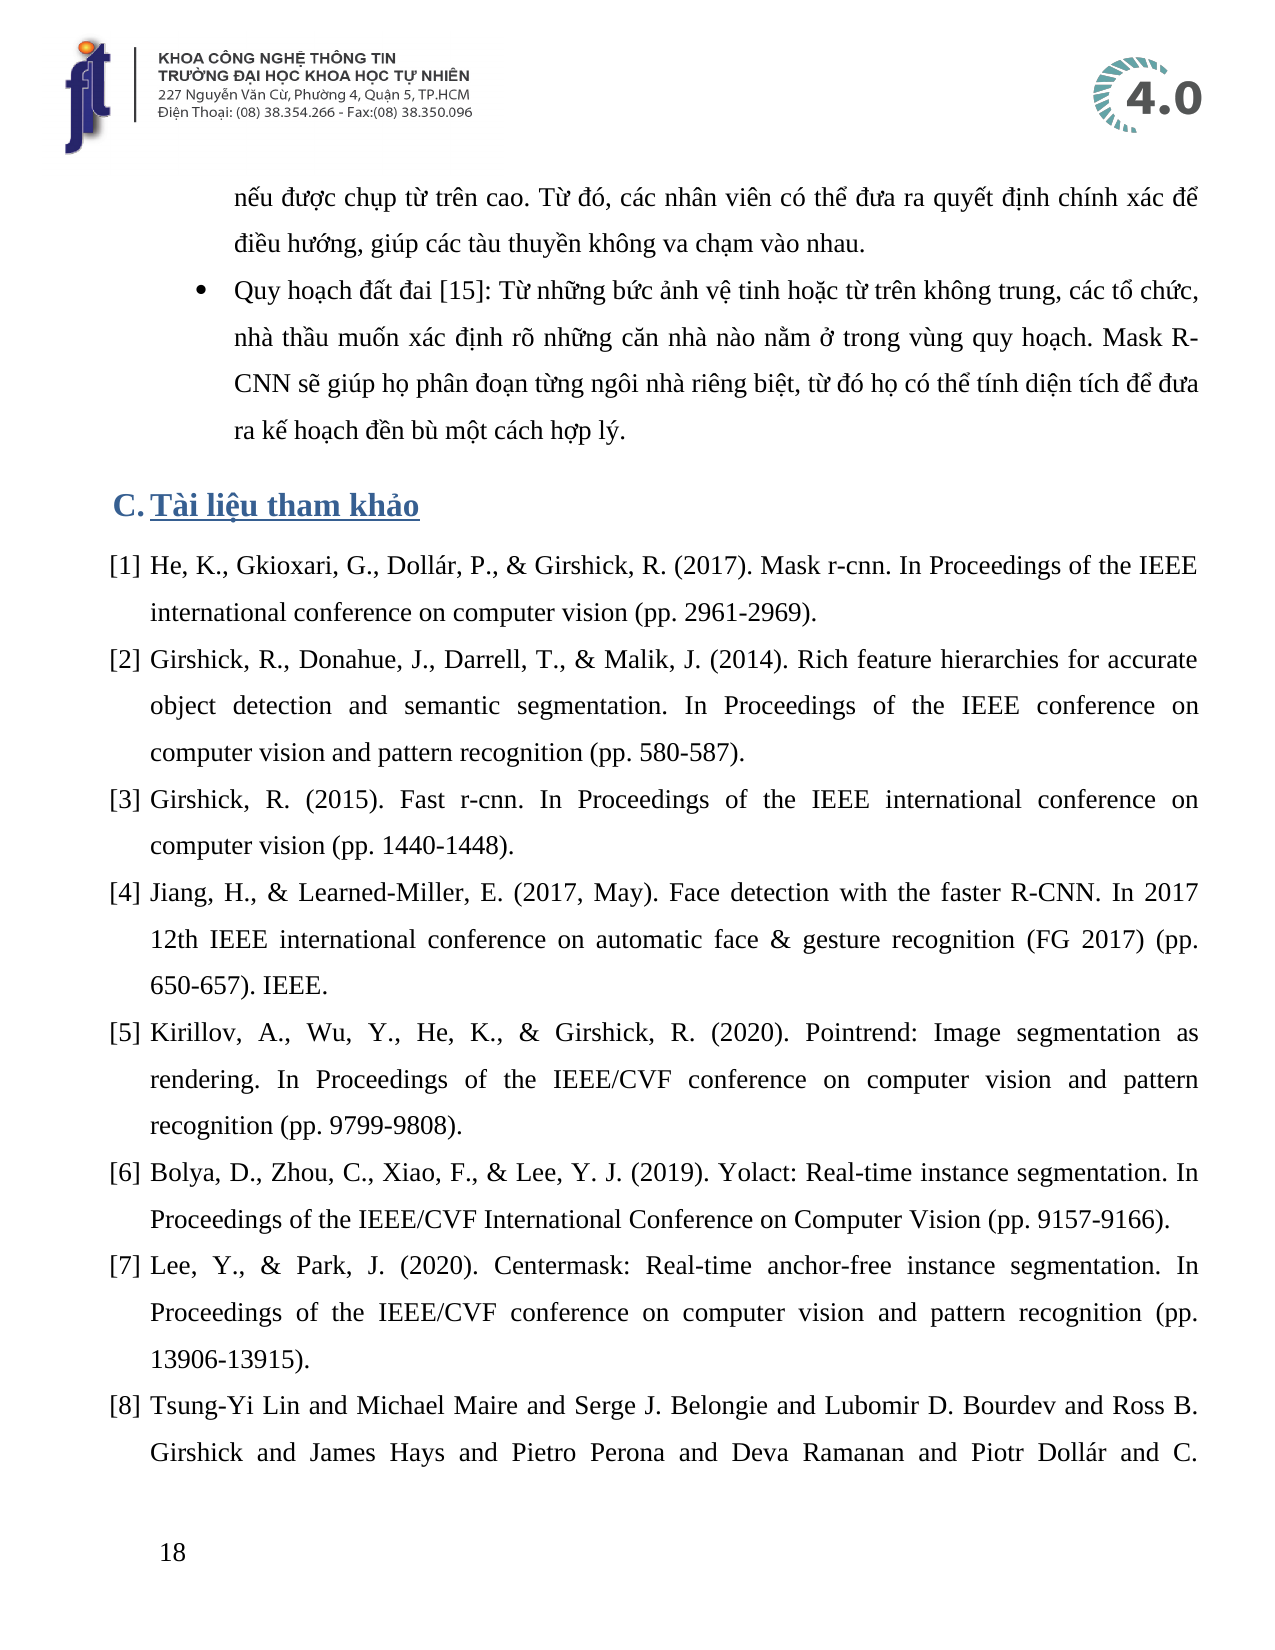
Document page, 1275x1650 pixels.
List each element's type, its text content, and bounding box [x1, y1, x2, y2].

list Lee, Y., & Park, J. (2020). Centermask: Real-time anchor-free instance segmentation. In Proceedings of the IEEE/CVF conference on computer vision and pattern recognition (pp. 13906-13915). [141, 1249, 1200, 1374]
list Bolya, D., Zhou, C., Xiao, F., & Lee, Y. J. (2019). Yolact: Real-time instance segmentation. In Proceedings of the IEEE/CVF International Conference on Computer Vision (pp. 9157-9166). [141, 1156, 1200, 1234]
list Kirillov, A., Wu, Y., He, K., & Girshick, R. (2020). Pointrend: Image segmentation as rendering. In Proceedings of the IEEE/CVF conference on computer vision and pattern recognition (pp. 9799-9808). [141, 1016, 1200, 1141]
list Jiang, H., & Learned-Miller, E. (2017, May). Face detection with the faster R-CNN. In 2017 12th IEEE international conference on automatic face & gesture recognition (FG 2017) (pp. 650-657). IEEE. [141, 876, 1200, 1001]
list Girshick, R., Donahue, J., Darrell, T., & Malik, J. (2014). Rich feature hierarchies for accurate object detection and semantic segmentation. In Proceedings of the IEEE conference on computer vision and pattern recognition (pp. 580-587). [141, 643, 1200, 767]
list Girshick, R. (2015). Fast r-cnn. In Proceedings of the IEEE international conference on computer vision (pp. 1440-1448). [141, 783, 1200, 861]
picture [1085, 51, 1208, 136]
subtitle Tài liệu tham khảo [112, 486, 1200, 524]
list He, K., Gkioxari, G., Dollár, P., & Girshick, R. (2017). Mask r-cnn. In Proceedings of the IEEE international conference on computer vision (pp. 2961-2969). [141, 549, 1200, 627]
list Quy hoạch đất đai [15]: Từ những bức ảnh vệ tinh hoặc từ trên không trung, các tổ chức, nhà thầu muốn xác định rõ những căn nhà nào nằm ở trong vùng quy hoạch. Mask R-CNN sẽ giúp họ phân đoạn từng ngôi nhà riêng biệt, từ đó họ có thể tính diện tích để đưa ra kế hoạch đền bù một cách hợp lý. [196, 274, 1200, 445]
picture [42, 31, 505, 176]
